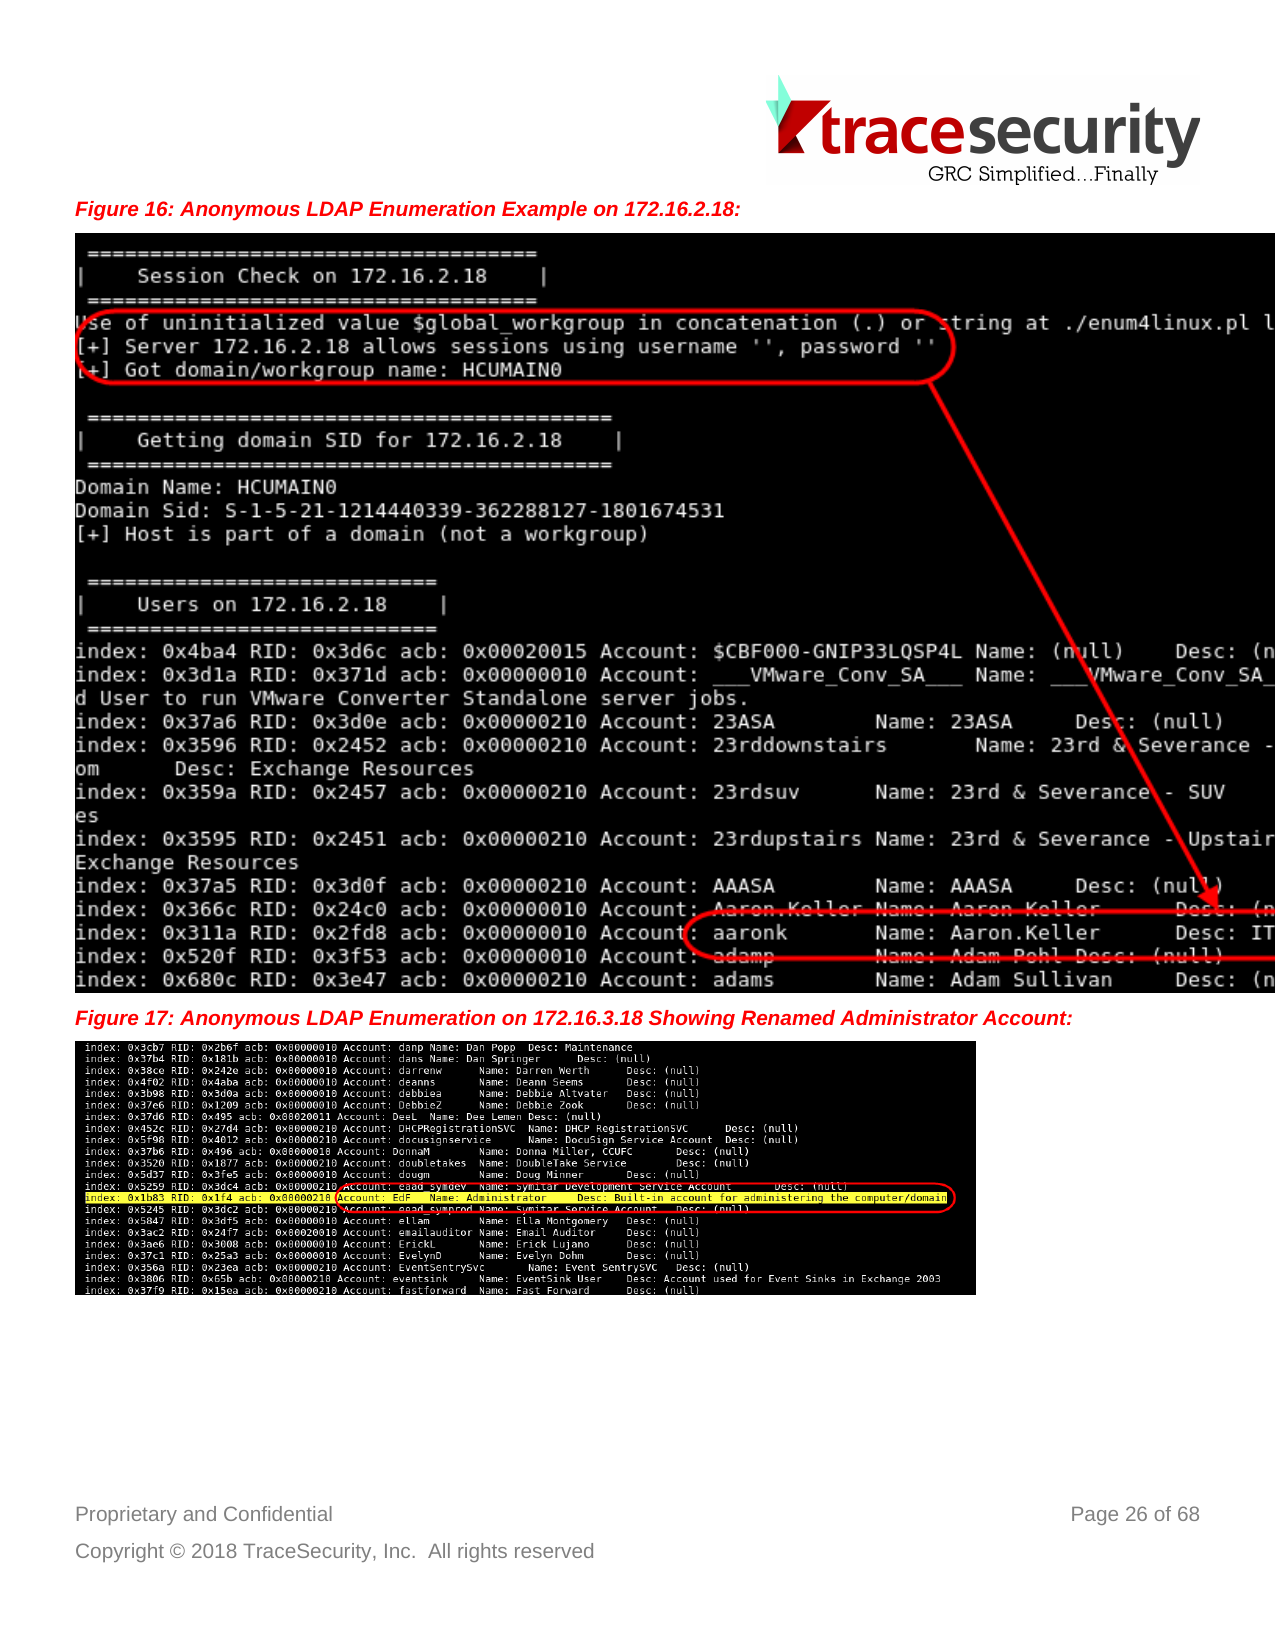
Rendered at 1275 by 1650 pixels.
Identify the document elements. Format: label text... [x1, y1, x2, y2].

picture [765, 75, 1200, 185]
text Figure 16: Anonymous LDAP Enumeration Example on 172.16.2.18: [75, 197, 1200, 221]
picture [75, 233, 1275, 993]
picture [75, 1041, 976, 1295]
text Figure 17: Anonymous LDAP Enumeration on 172.16.3.18 Showing Renamed Administrator Account: [75, 1005, 1200, 1029]
